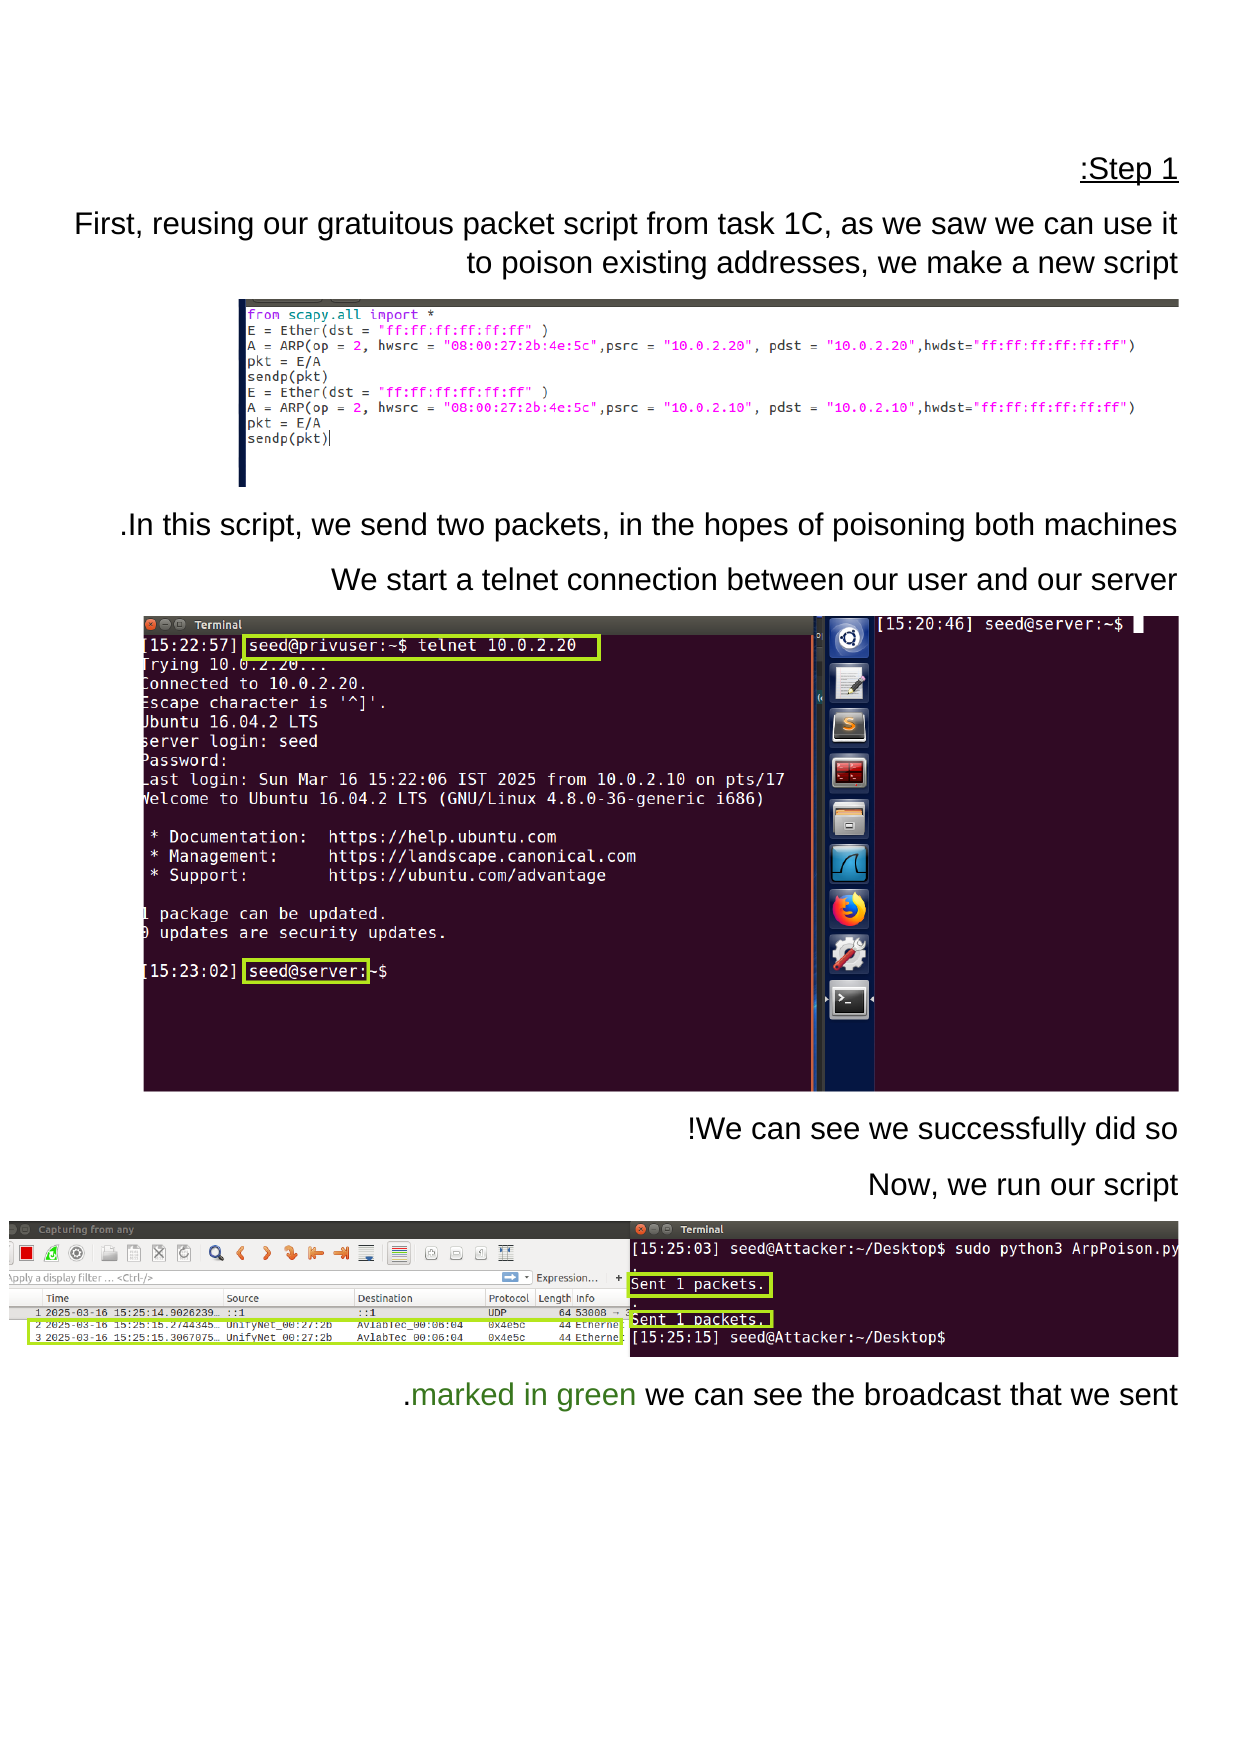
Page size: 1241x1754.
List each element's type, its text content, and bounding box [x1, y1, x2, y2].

picture [238, 299, 1179, 487]
picture [9, 1221, 1179, 1357]
text In this script, we send two packets, in the hopes of poisoning both machines. [57, 506, 1179, 542]
picture [143, 616, 1179, 1092]
text We can see we successfully did so! [57, 1110, 1179, 1146]
text Step 1: [57, 150, 1179, 186]
text marked in green we can see the broadcast that we sent. [57, 1376, 1179, 1442]
text We start a telnet connection between our user and our server [57, 561, 1179, 597]
text Now, we run our script [57, 1166, 1179, 1202]
text First, reusing our gratuitous packet script from task 1C, as we saw we can use it to poison existing addresses, we make a new script [57, 205, 1179, 280]
